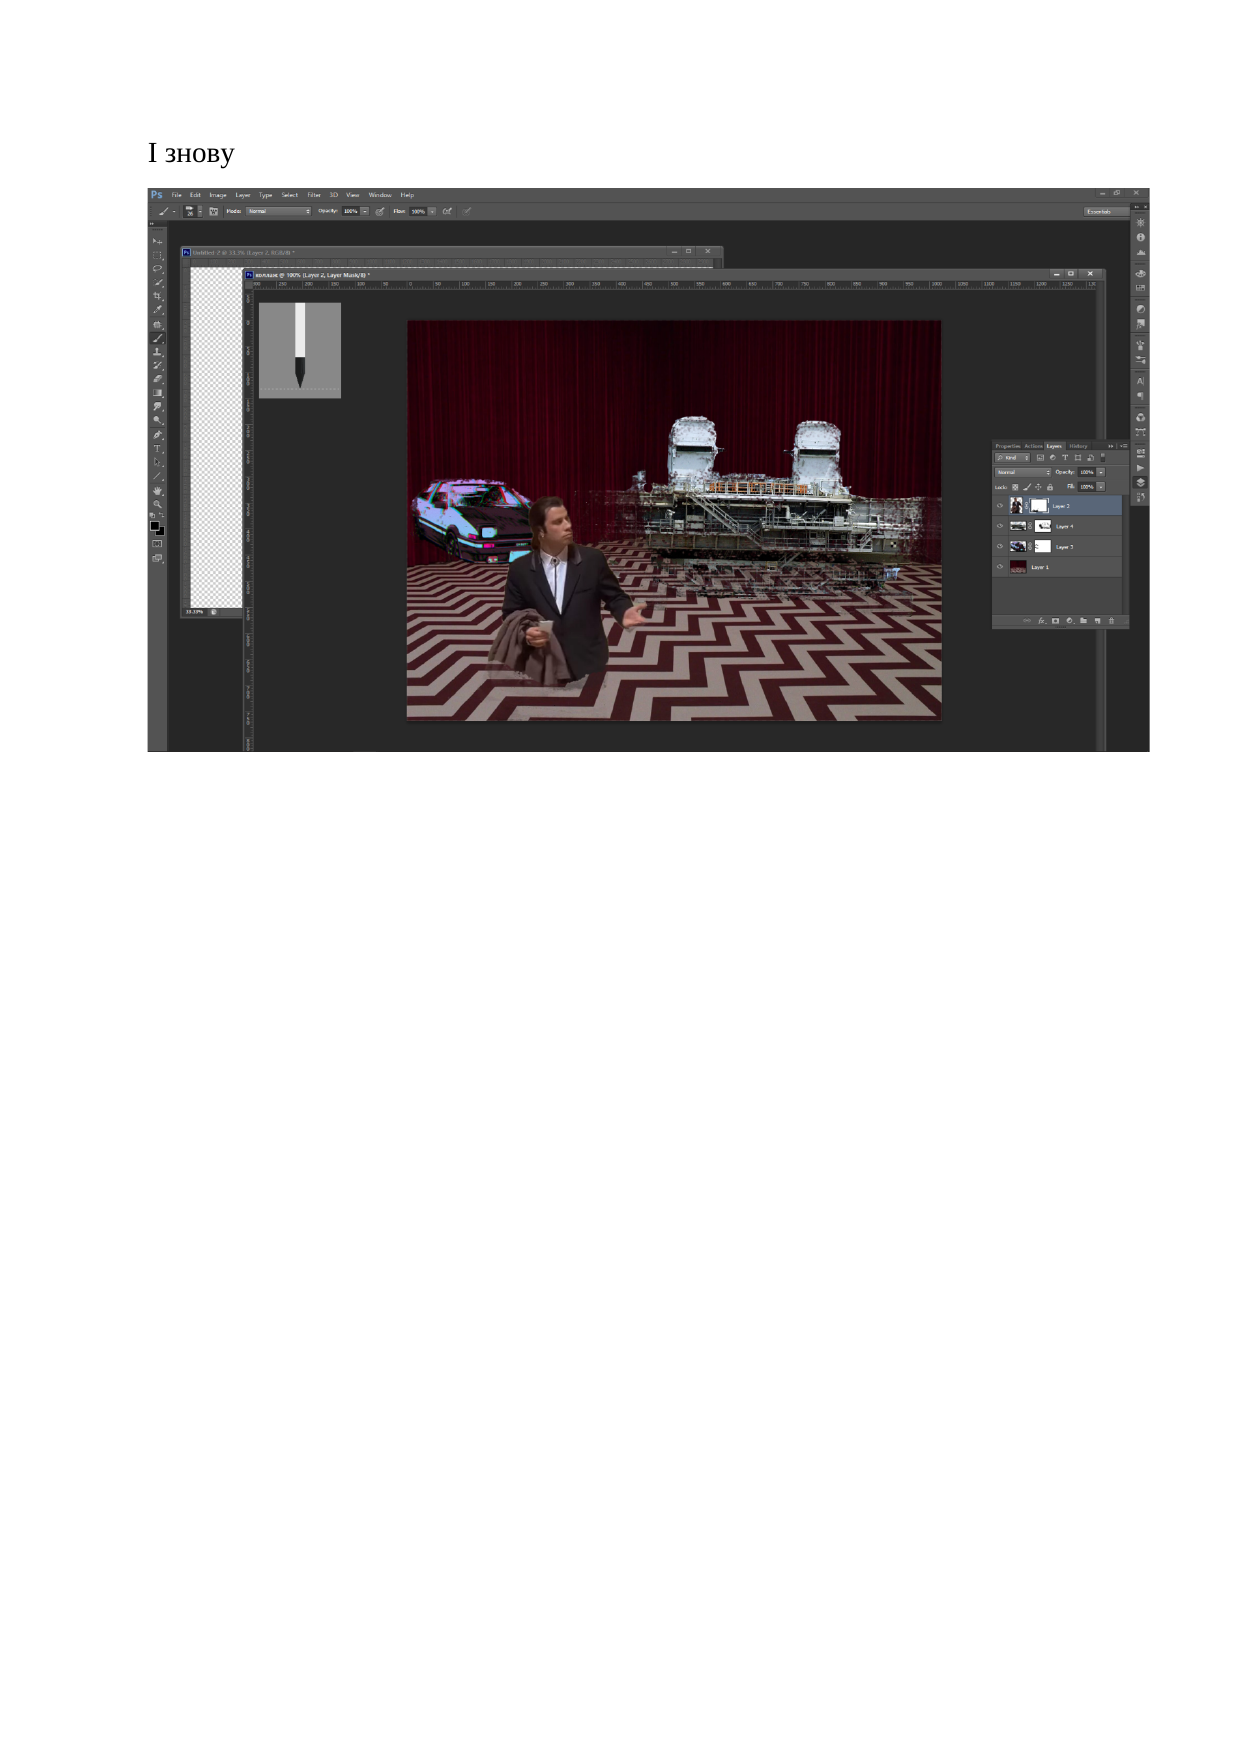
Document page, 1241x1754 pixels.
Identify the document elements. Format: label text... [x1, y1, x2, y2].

list І знову [148, 135, 1152, 169]
picture [147, 188, 1150, 752]
